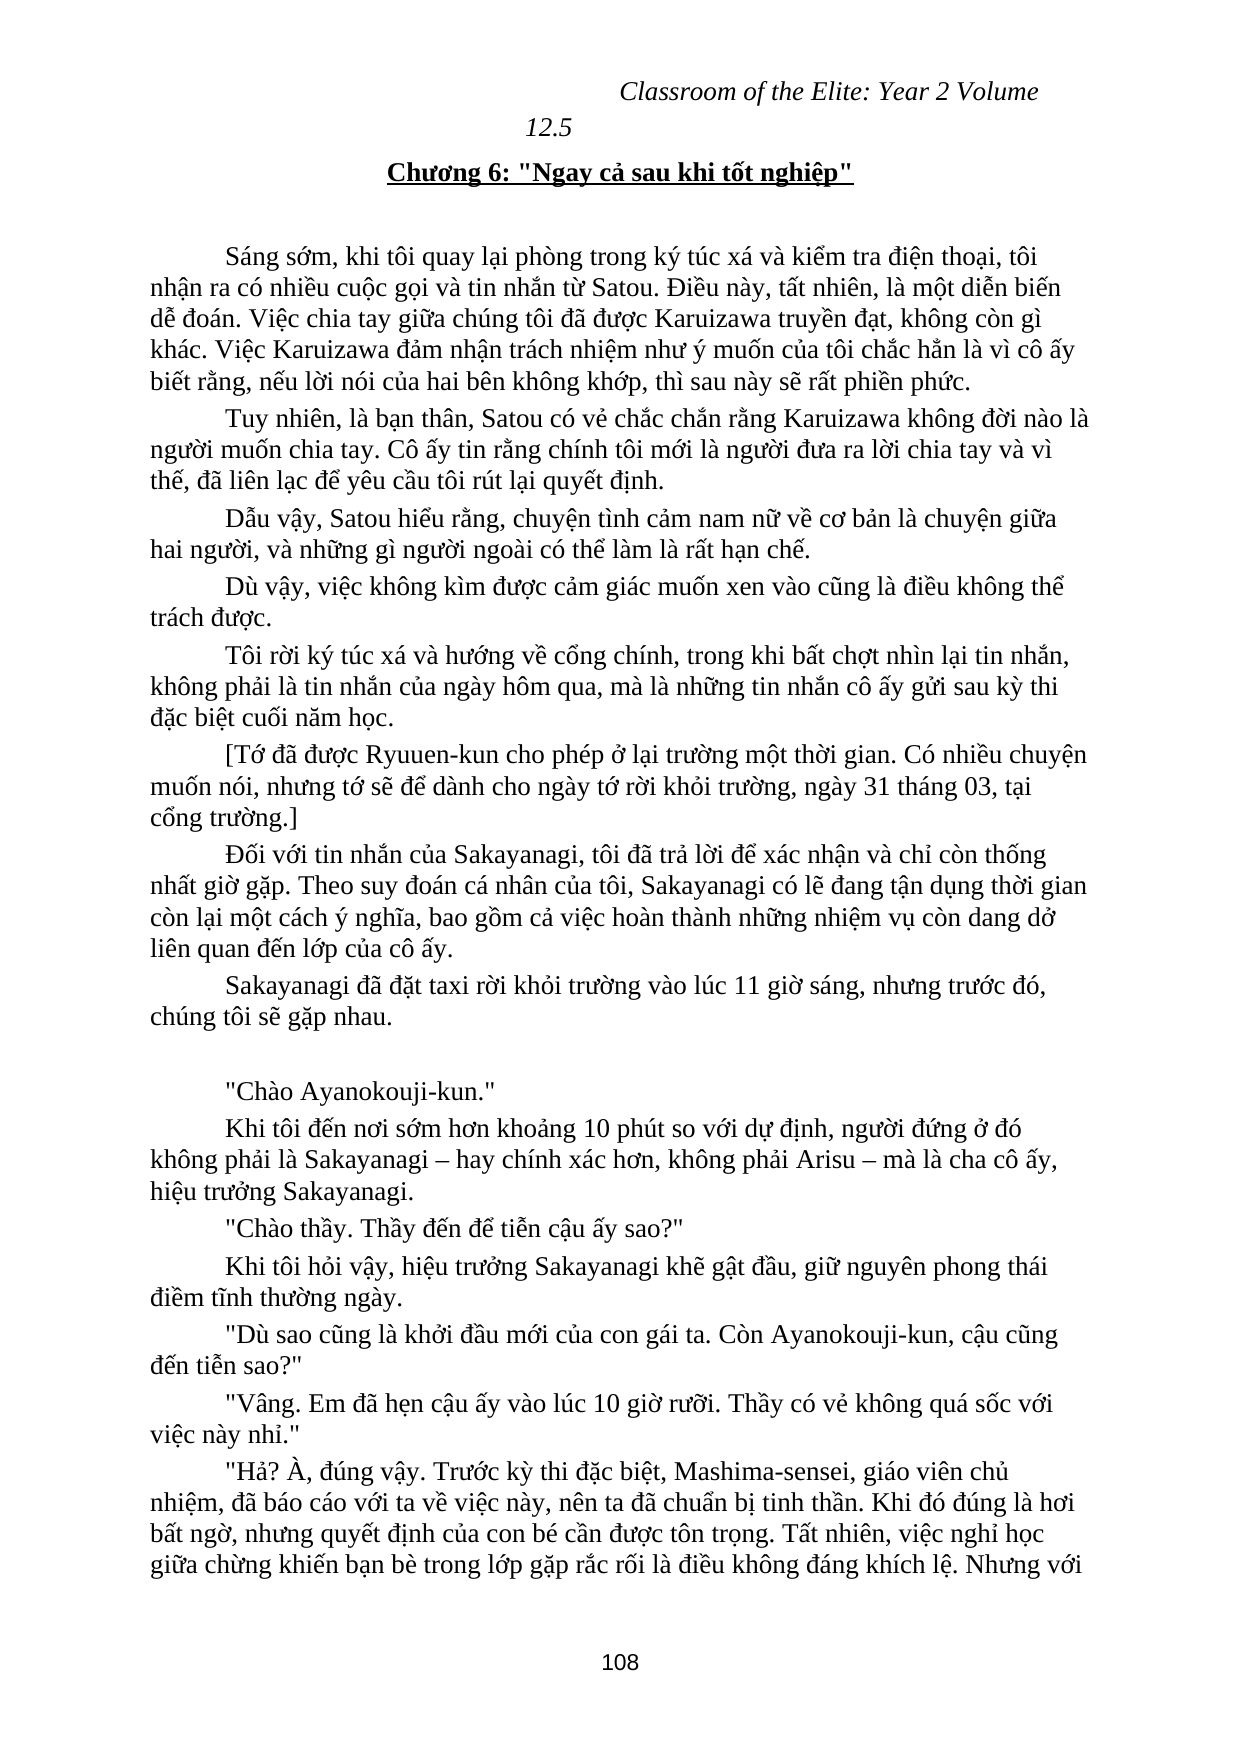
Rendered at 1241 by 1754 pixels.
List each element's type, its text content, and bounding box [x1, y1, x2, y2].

text [Tớ đã được Ryuuen-kun cho phép ở lại trường một thời gian. Có nhiều chuyện muốn nói, nhưng tớ sẽ để dành cho ngày tớ rời khỏi trường, ngày 31 tháng 03, tại cổng trường.] [150, 739, 1090, 832]
text Sakayanagi đã đặt taxi rời khỏi trường vào lúc 11 giờ sáng, nhưng trước đó, chúng tôi sẽ gặp nhau. [150, 969, 1090, 1031]
text "Dù sao cũng là khởi đầu mới của con gái ta. Còn Ayanokouji-kun, cậu cũng đến tiễn sao?" [150, 1318, 1090, 1380]
text Sáng sớm, khi tôi quay lại phòng trong ký túc xá và kiểm tra điện thoại, tôi nhận ra có nhiều cuộc gọi và tin nhắn từ Satou. Điều này, tất nhiên, là một diễn biến dễ đoán. Việc chia tay giữa chúng tôi đã được Karuizawa truyền đạt, không còn gì khác. Việc Karuizawa đảm nhận trách nhiệm như ý muốn của tôi chắc hẳn là vì cô ấy biết rằng, nếu lời nói của hai bên không khớp, thì sau này sẽ rất phiền phức. [150, 240, 1090, 396]
text "Vâng. Em đã hẹn cậu ấy vào lúc 10 giờ rưỡi. Thầy có vẻ không quá sốc với việc này nhỉ." [150, 1387, 1090, 1449]
text "Chào thầy. Thầy đến để tiễn cậu ấy sao?" [150, 1212, 1090, 1243]
text Dẫu vậy, Satou hiểu rằng, chuyện tình cảm nam nữ về cơ bản là chuyện giữa hai người, và những gì người ngoài có thể làm là rất hạn chế. [150, 502, 1090, 564]
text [150, 1455, 1090, 1580]
text Đối với tin nhắn của Sakayanagi, tôi đã trả lời để xác nhận và chỉ còn thống nhất giờ gặp. Theo suy đoán cá nhân của tôi, Sakayanagi có lẽ đang tận dụng thời gian còn lại một cách ý nghĩa, bao gồm cả việc hoàn thành những nhiệm vụ còn dang dở liên quan đến lớp của cô ấy. [150, 838, 1090, 963]
text Tôi rời ký túc xá và hướng về cổng chính, trong khi bất chợt nhìn lại tin nhắn, không phải là tin nhắn của ngày hôm qua, mà là những tin nhắn cô ấy gửi sau kỳ thi đặc biệt cuối năm học. [150, 639, 1090, 732]
text Khi tôi đến nơi sớm hơn khoảng 10 phút so với dự định, người đứng ở đó không phải là Sakayanagi – hay chính xác hơn, không phải Arisu – mà là cha cô ấy, hiệu trưởng Sakayanagi. [150, 1112, 1090, 1206]
text Tuy nhiên, là bạn thân, Satou có vẻ chắc chắn rằng Karuizawa không đời nào là người muốn chia tay. Cô ấy tin rằng chính tôi mới là người đưa ra lời chia tay và vì thế, đã liên lạc để yêu cầu tôi rút lại quyết định. [150, 402, 1090, 496]
text "Chào Ayanokouji-kun." [150, 1075, 1090, 1106]
text Dù vậy, việc không kìm được cảm giác muốn xen vào cũng là điều không thể trách được. [150, 570, 1090, 633]
text Chương 6: "Ngay cả sau khi tốt nghiệp" [150, 156, 1090, 187]
text Khi tôi hỏi vậy, hiệu trưởng Sakayanagi khẽ gật đầu, giữ nguyên phong thái điềm tĩnh thường ngày. [150, 1249, 1090, 1312]
